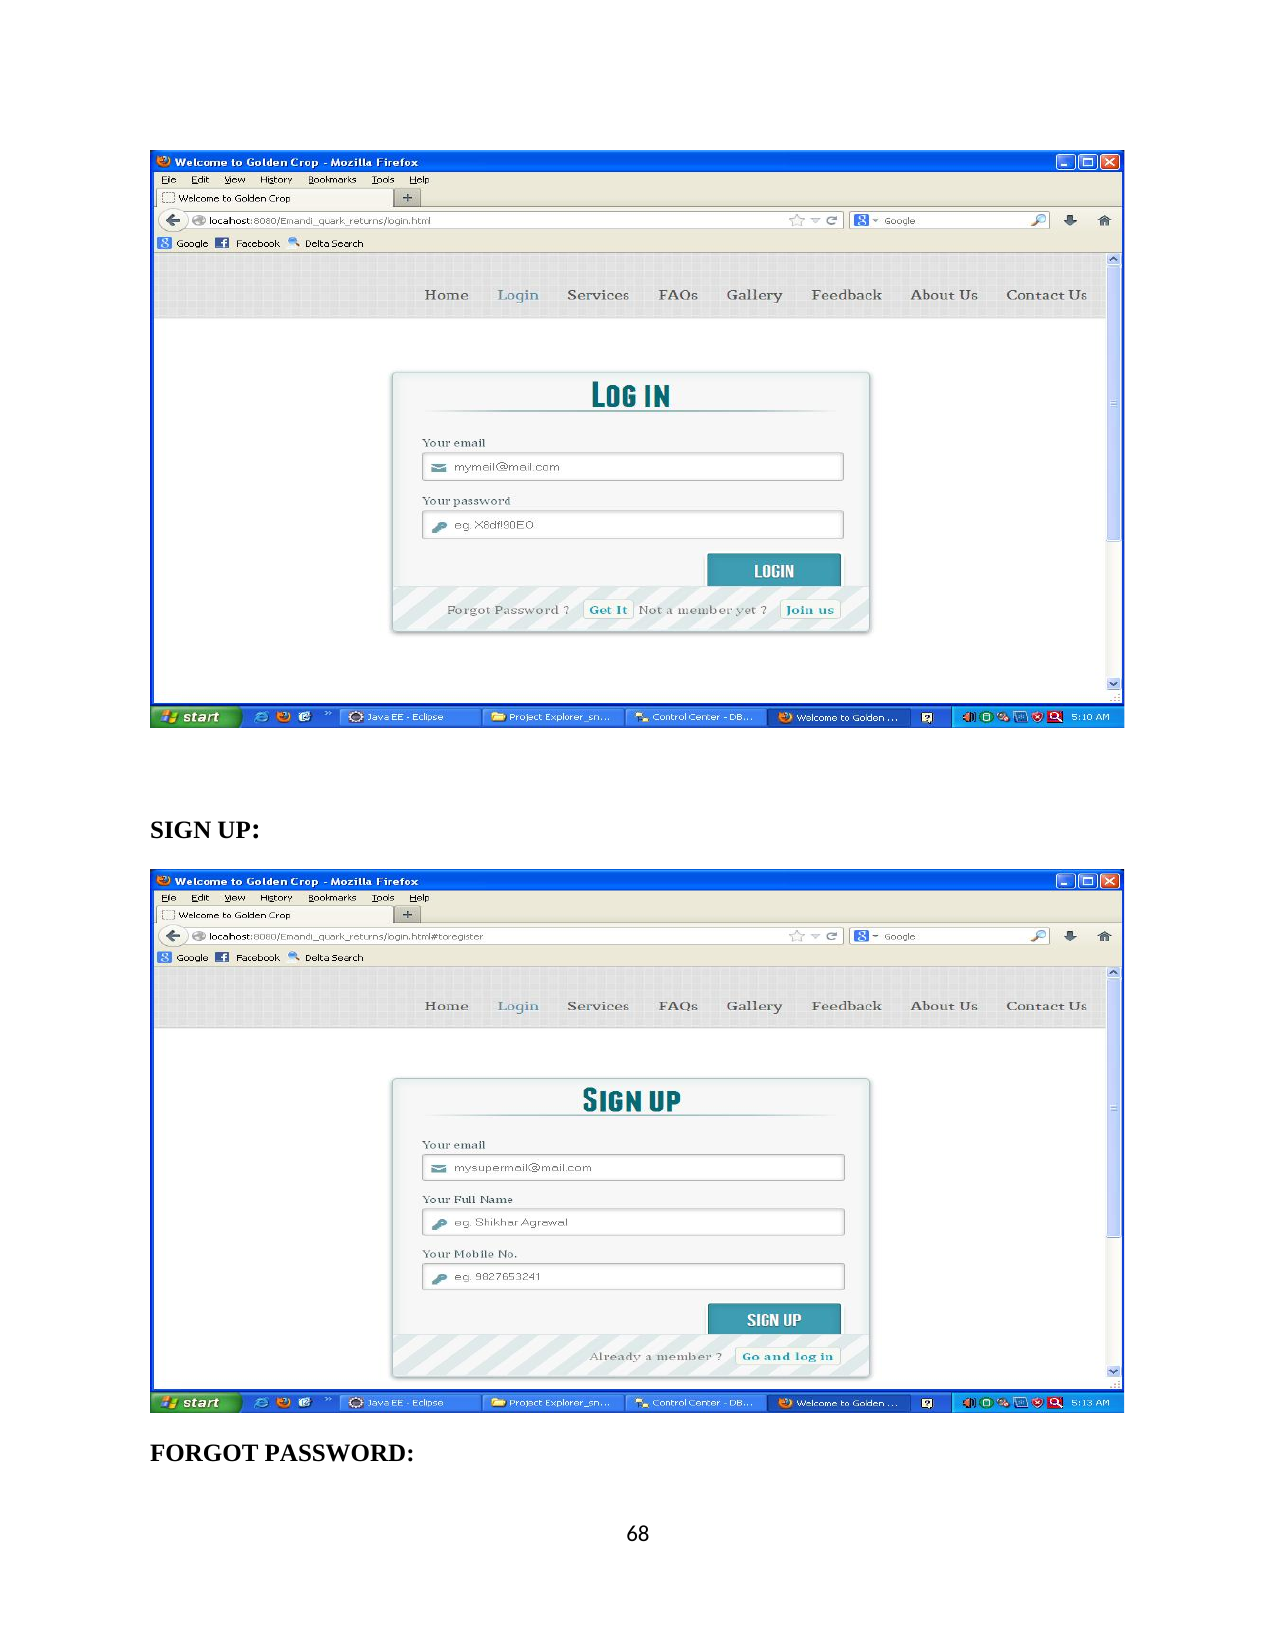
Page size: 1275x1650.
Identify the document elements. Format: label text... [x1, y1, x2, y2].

text SIGN UP: [150, 811, 1125, 844]
text FORGOT PASSWORD: [150, 1438, 1125, 1467]
picture [150, 869, 1125, 1413]
picture [150, 150, 1125, 728]
